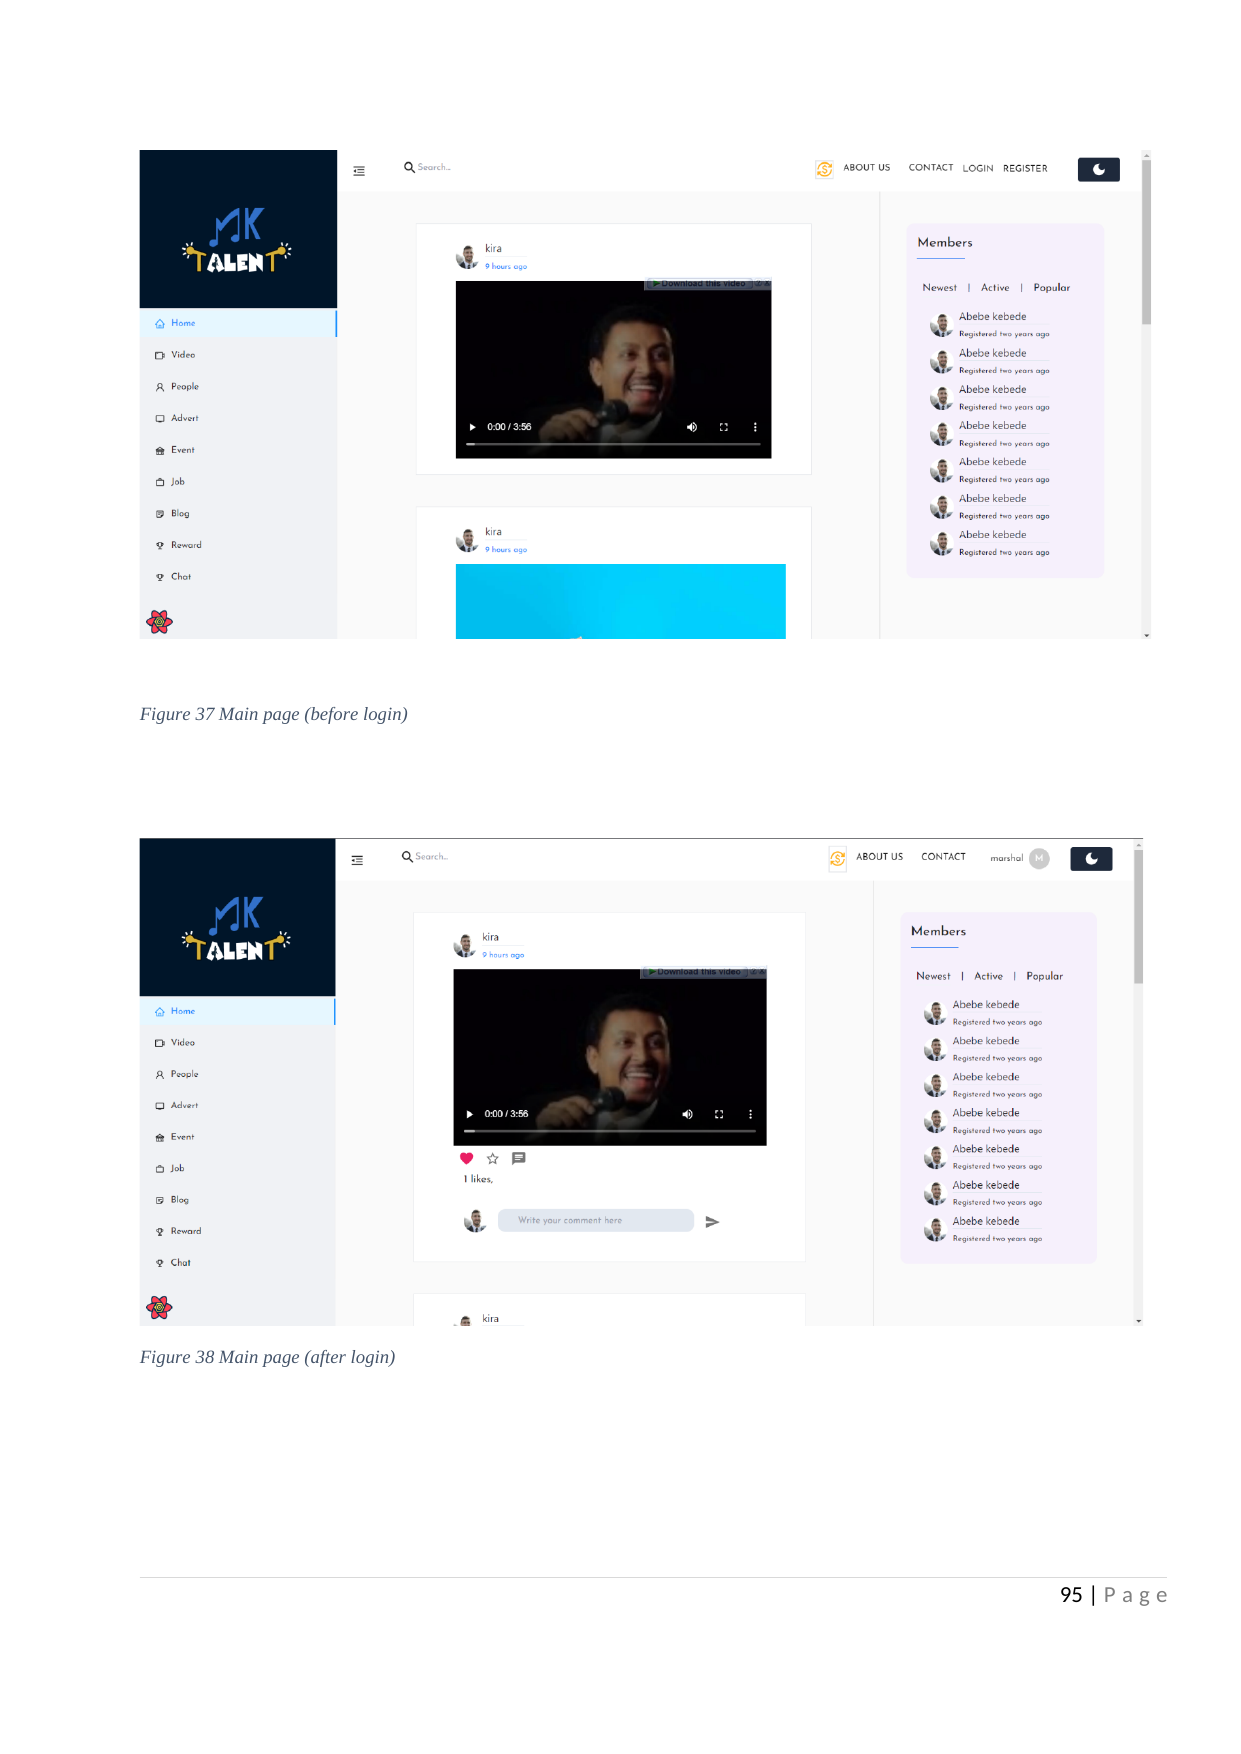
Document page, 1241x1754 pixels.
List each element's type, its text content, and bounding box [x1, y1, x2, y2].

text Figure 38 Main page (after login) [139, 1346, 1167, 1368]
text Figure 37 Main page (before login) [139, 702, 1167, 724]
picture [139, 150, 1152, 639]
picture [139, 838, 1144, 1326]
